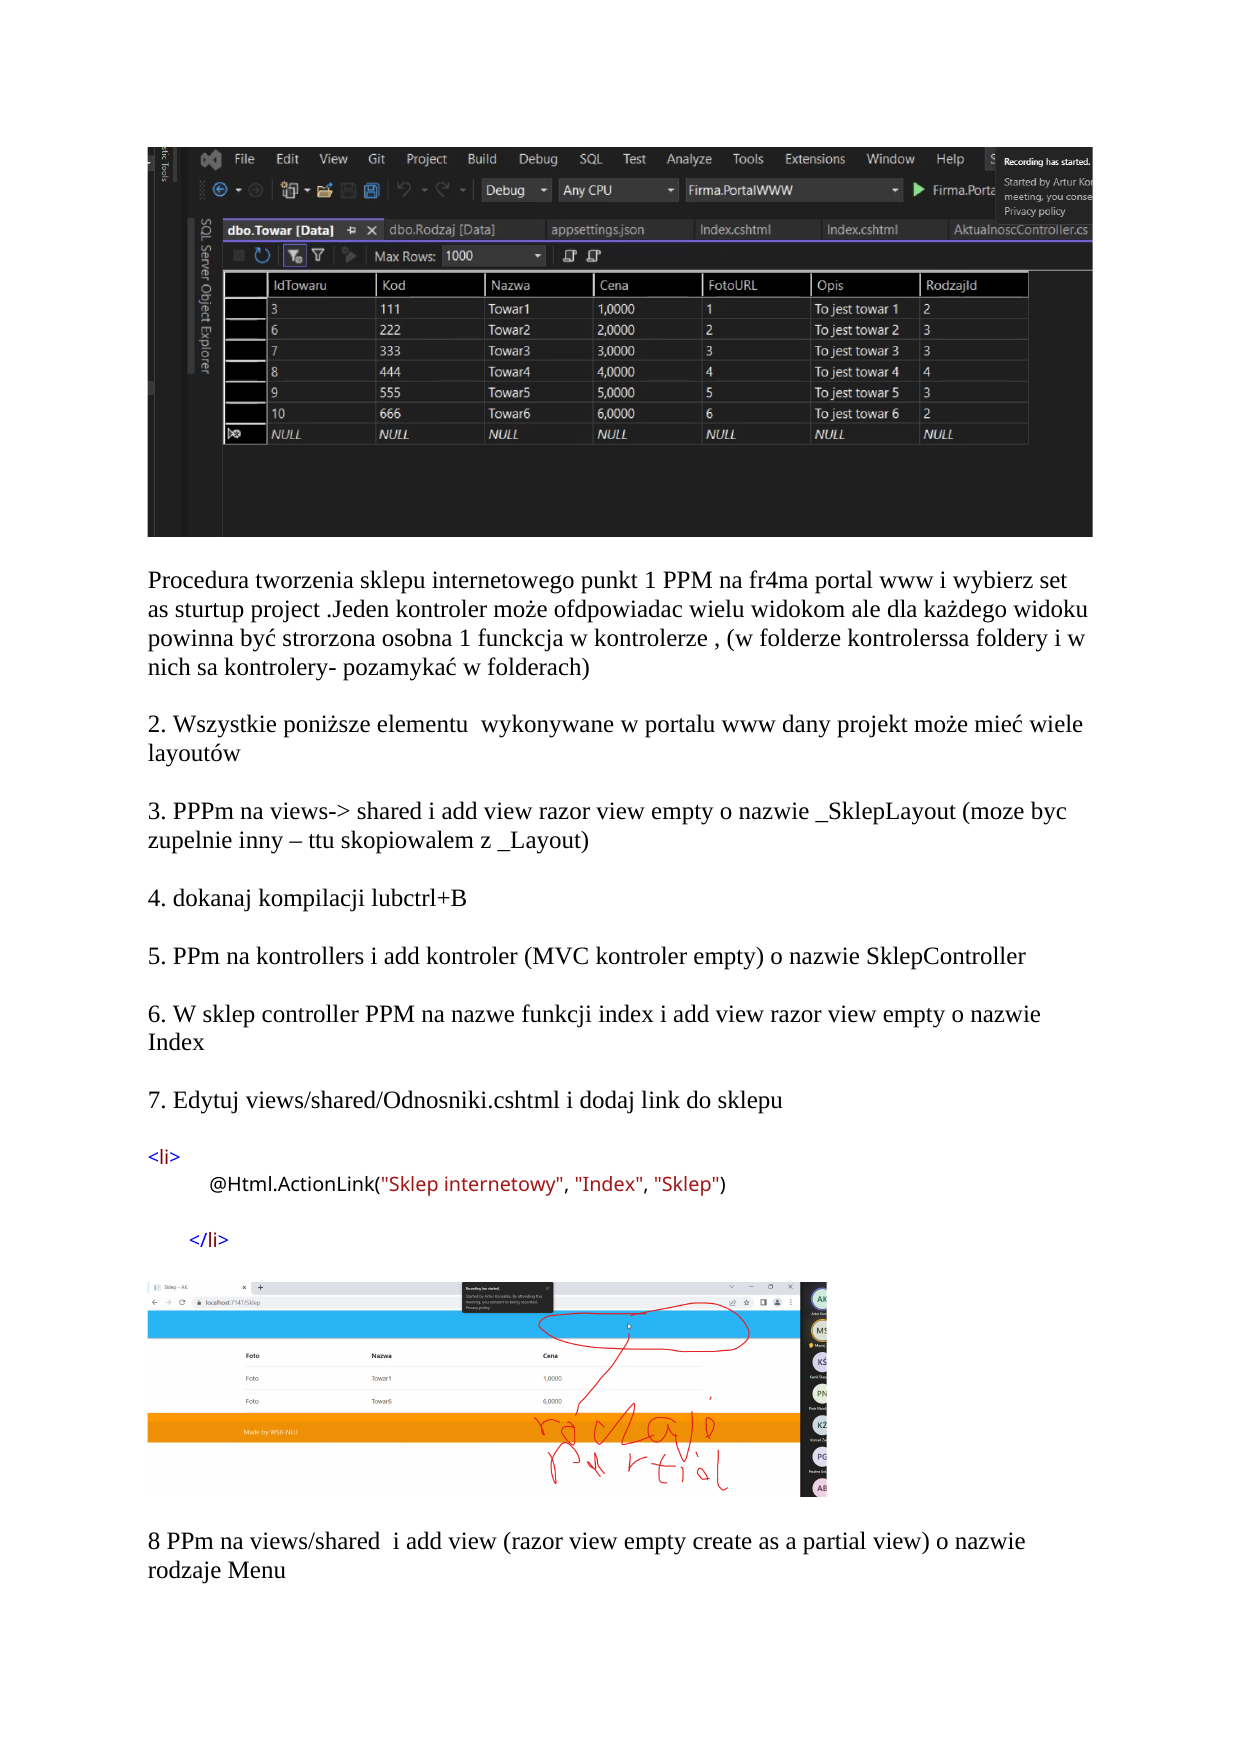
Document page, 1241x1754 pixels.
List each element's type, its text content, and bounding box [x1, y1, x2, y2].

text Procedura tworzenia sklepu internetowego punkt 1 PPM na fr4ma portal www i wybierz set as sturtup project .Jeden kontroler może ofdpowiadac wielu widokom ale dla każdego widoku powinna być strorzona osobna 1 funckcja w kontrolerze , (w folderze kontrolerssa foldery i w nich sa kontrolery- pozamykać w folderach) [148, 565, 1093, 680]
text 3. PPPm na views-> shared i add view razor view empty o nazwie _SklepLayout (moze byc zupelnie inny – ttu skopiowalem z _Layout) [148, 796, 1093, 854]
text @Html.ActionLink("Sklep internetowy", "Index", "Sklep") [148, 1170, 1093, 1197]
text 2. Wszystkie poniższe elementu wykonywane w portalu www dany projekt może mieć wiele layoutów [148, 709, 1093, 767]
picture [147, 1282, 827, 1497]
text 7. Edytuj views/shared/Odnosniki.cshtml i dodaj link do sklepu [148, 1085, 1093, 1114]
text <li> [148, 1143, 1093, 1170]
text </li> [148, 1226, 1093, 1253]
text 6. W sklep controller PPM na nazwe funkcji index i add view razor view empty o nazwie Index [148, 999, 1093, 1056]
text 8 PPm na views/shared i add view (razor view empty create as a partial view) o nazwie rodzaje Menu [148, 1526, 1093, 1584]
text 5. PPm na kontrollers i add kontroler (MVC kontroler empty) o nazwie SklepController [148, 941, 1093, 969]
picture [147, 147, 1093, 537]
text 4. dokanaj kompilacji lubctrl+B [148, 883, 1093, 912]
